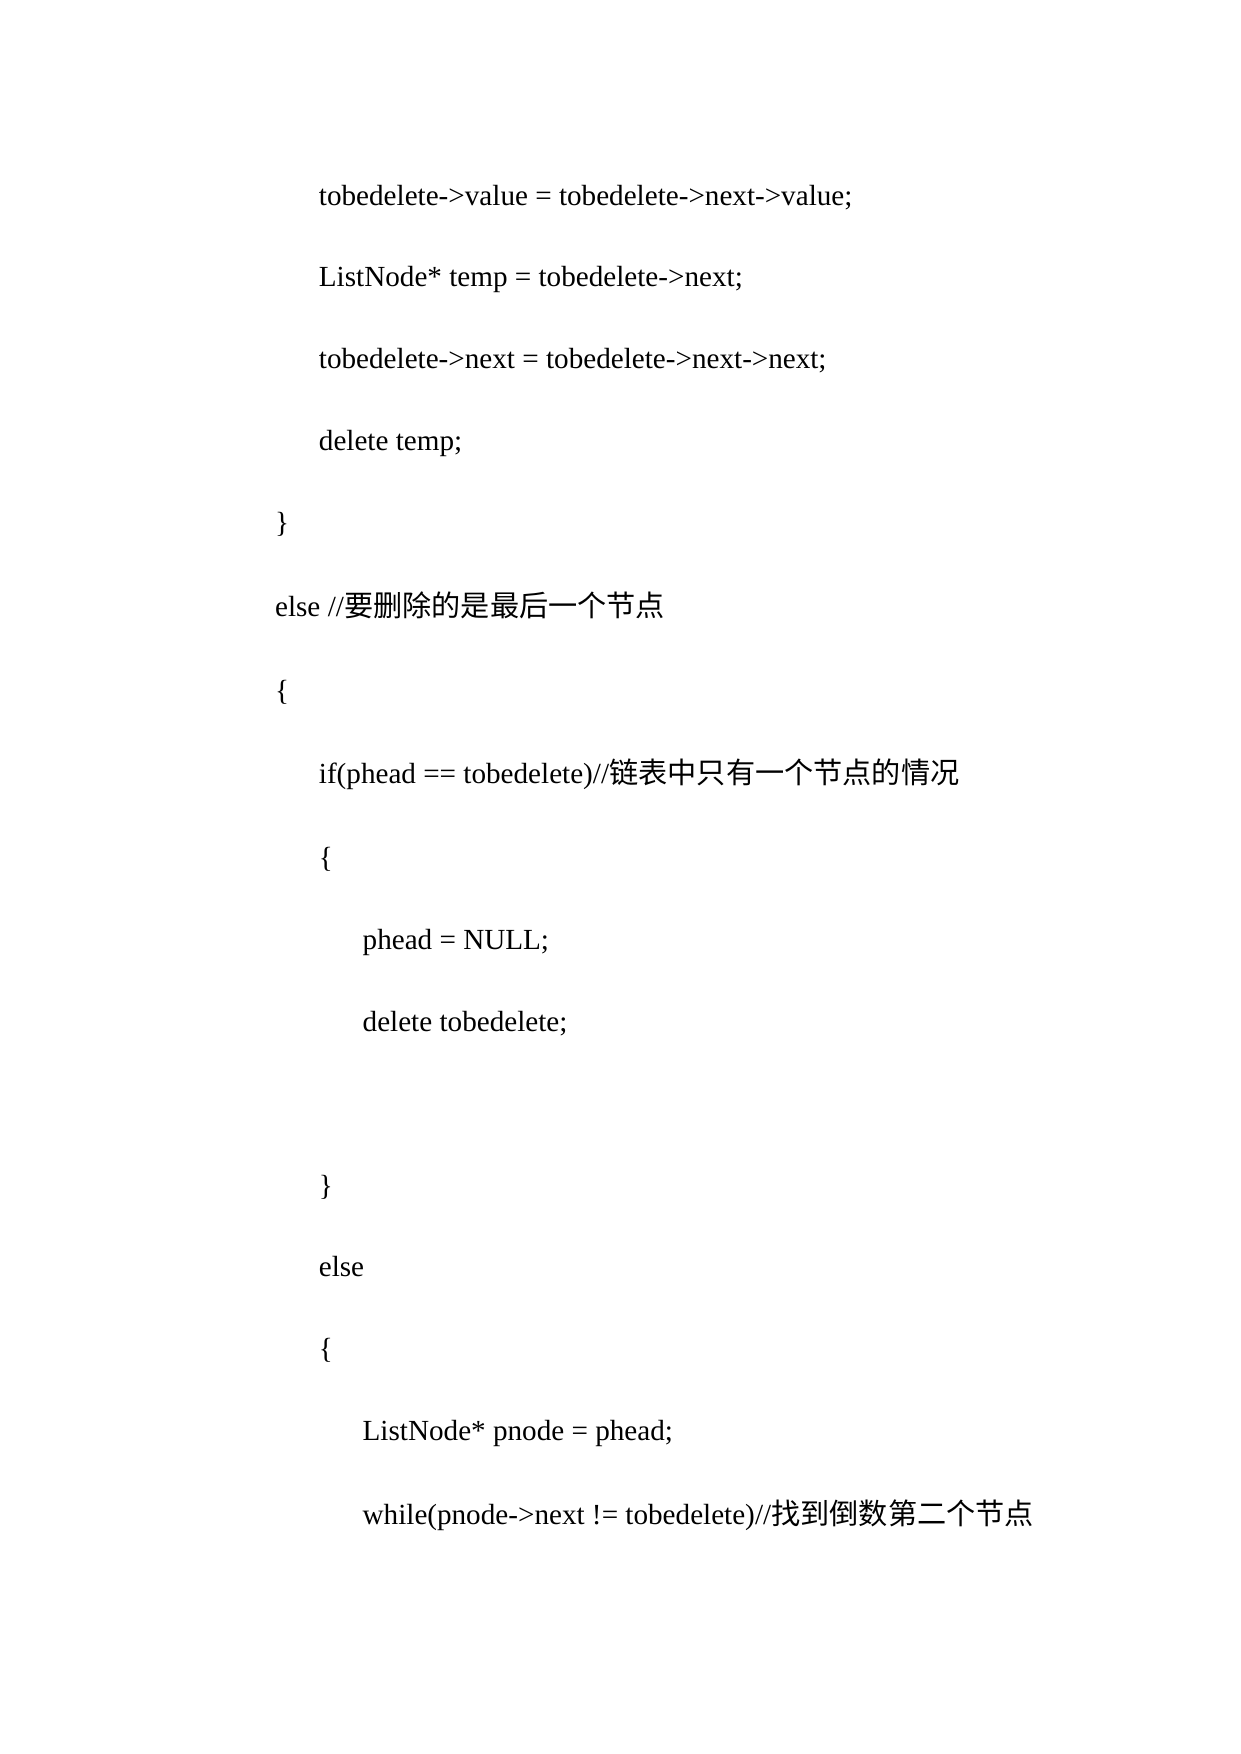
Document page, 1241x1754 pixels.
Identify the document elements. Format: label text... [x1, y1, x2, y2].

text else [246, 1234, 1053, 1299]
text phead = NULL; [246, 907, 1053, 972]
text tobedelete->next = tobedelete->next->next; [246, 326, 1053, 391]
text } [246, 489, 1053, 554]
text tobedelete->value = tobedelete->next->value; [246, 162, 1053, 227]
text while(pnode->next != tobedelete)//找到倒数第二个节点 [246, 1479, 1053, 1544]
text { [246, 1316, 1053, 1381]
text { [246, 657, 1053, 722]
text else //要删除的是最后一个节点 [246, 571, 1053, 636]
text ListNode* pnode = phead; [246, 1397, 1053, 1462]
text delete tobedelete; [246, 988, 1053, 1053]
text delete temp; [246, 407, 1053, 472]
text if(phead == tobedelete)//链表中只有一个节点的情况 [246, 739, 1053, 804]
text } [246, 1152, 1053, 1217]
text ListNode* temp = tobedelete->next; [246, 244, 1053, 309]
text { [246, 825, 1053, 890]
